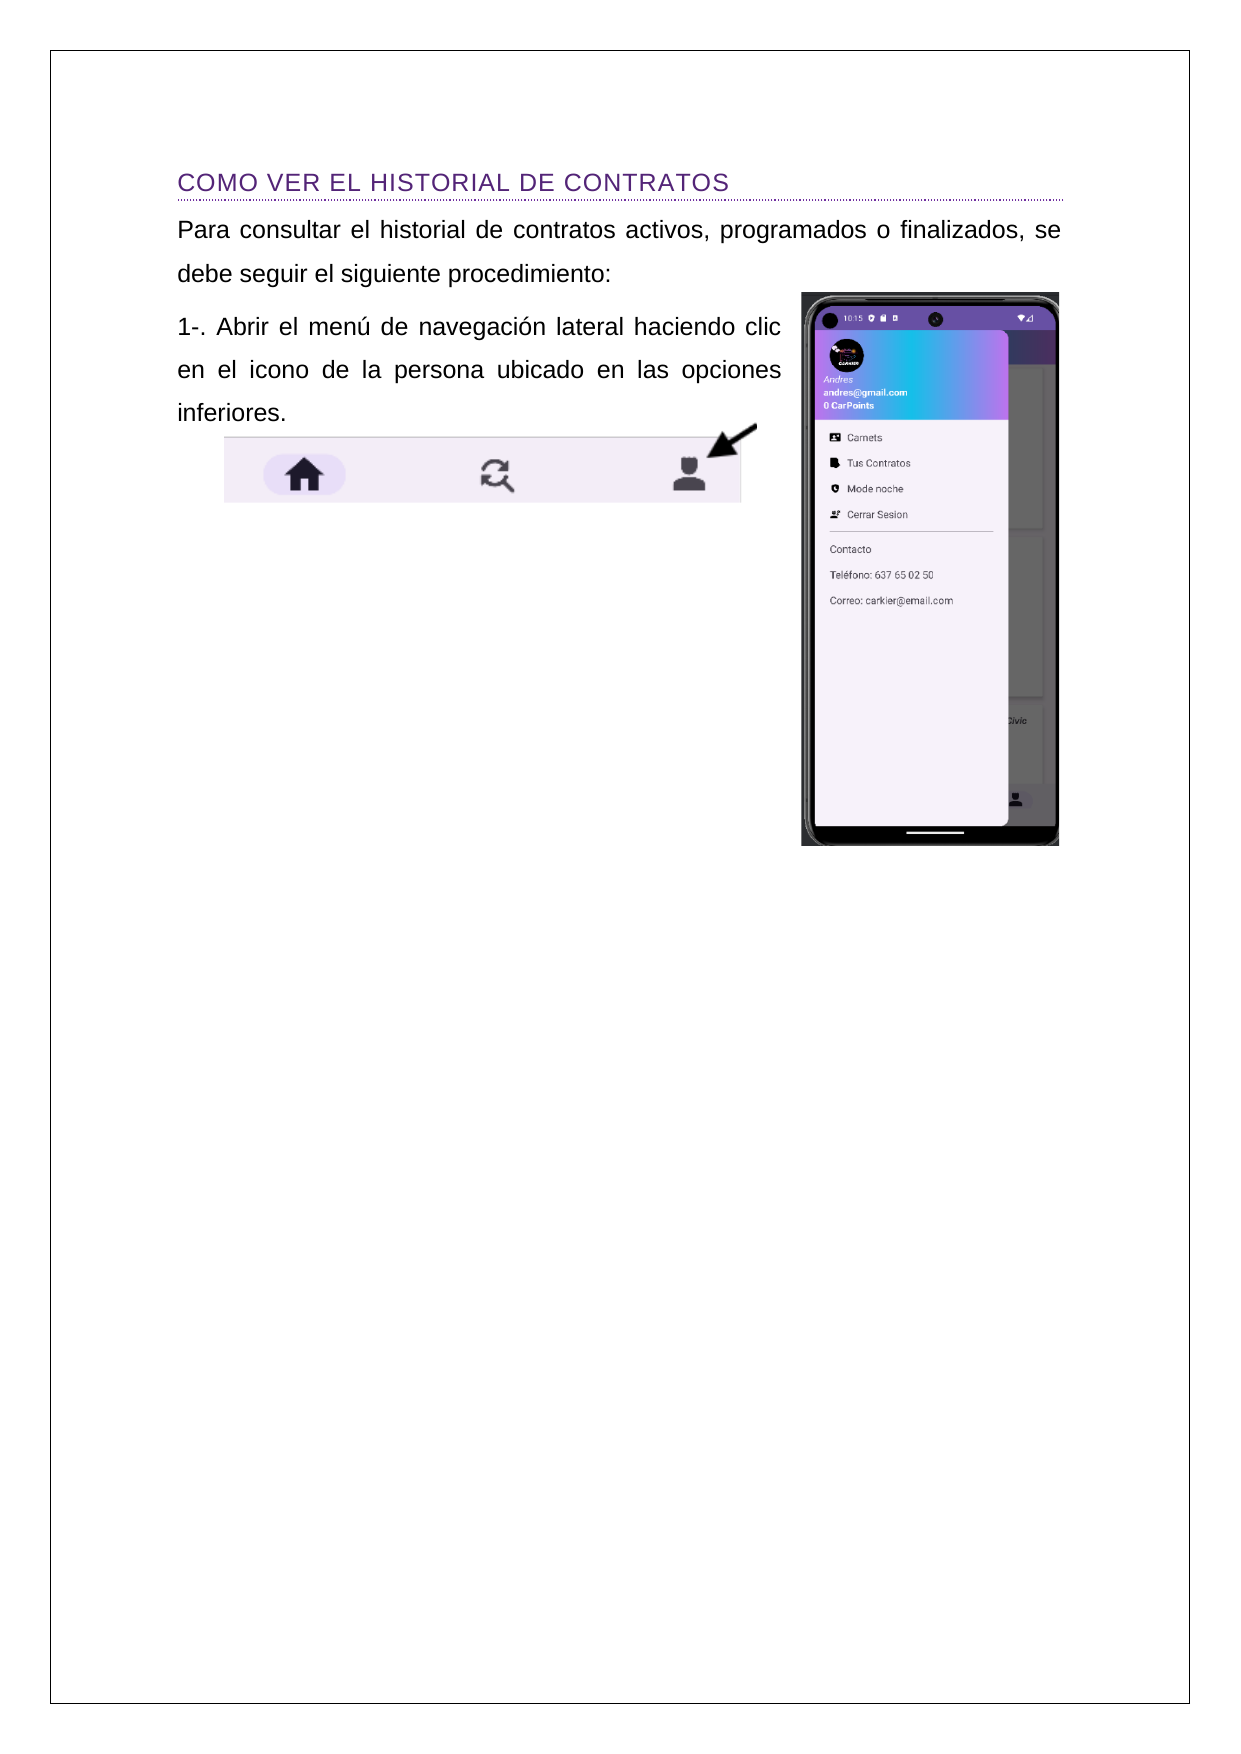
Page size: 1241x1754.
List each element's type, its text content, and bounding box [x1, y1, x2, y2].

text 1-. Abrir el menú de navegación lateral haciendo clic en el icono de la persona ubicado en las opciones inferiores. [177, 312, 799, 427]
text Para consultar el historial de contratos activos, programados o finalizados, se debe seguir el siguiente procedimiento: [177, 216, 1063, 287]
subtitle Como ver el historial de contratos [177, 168, 1063, 201]
picture [222, 421, 756, 502]
picture [799, 292, 1060, 842]
